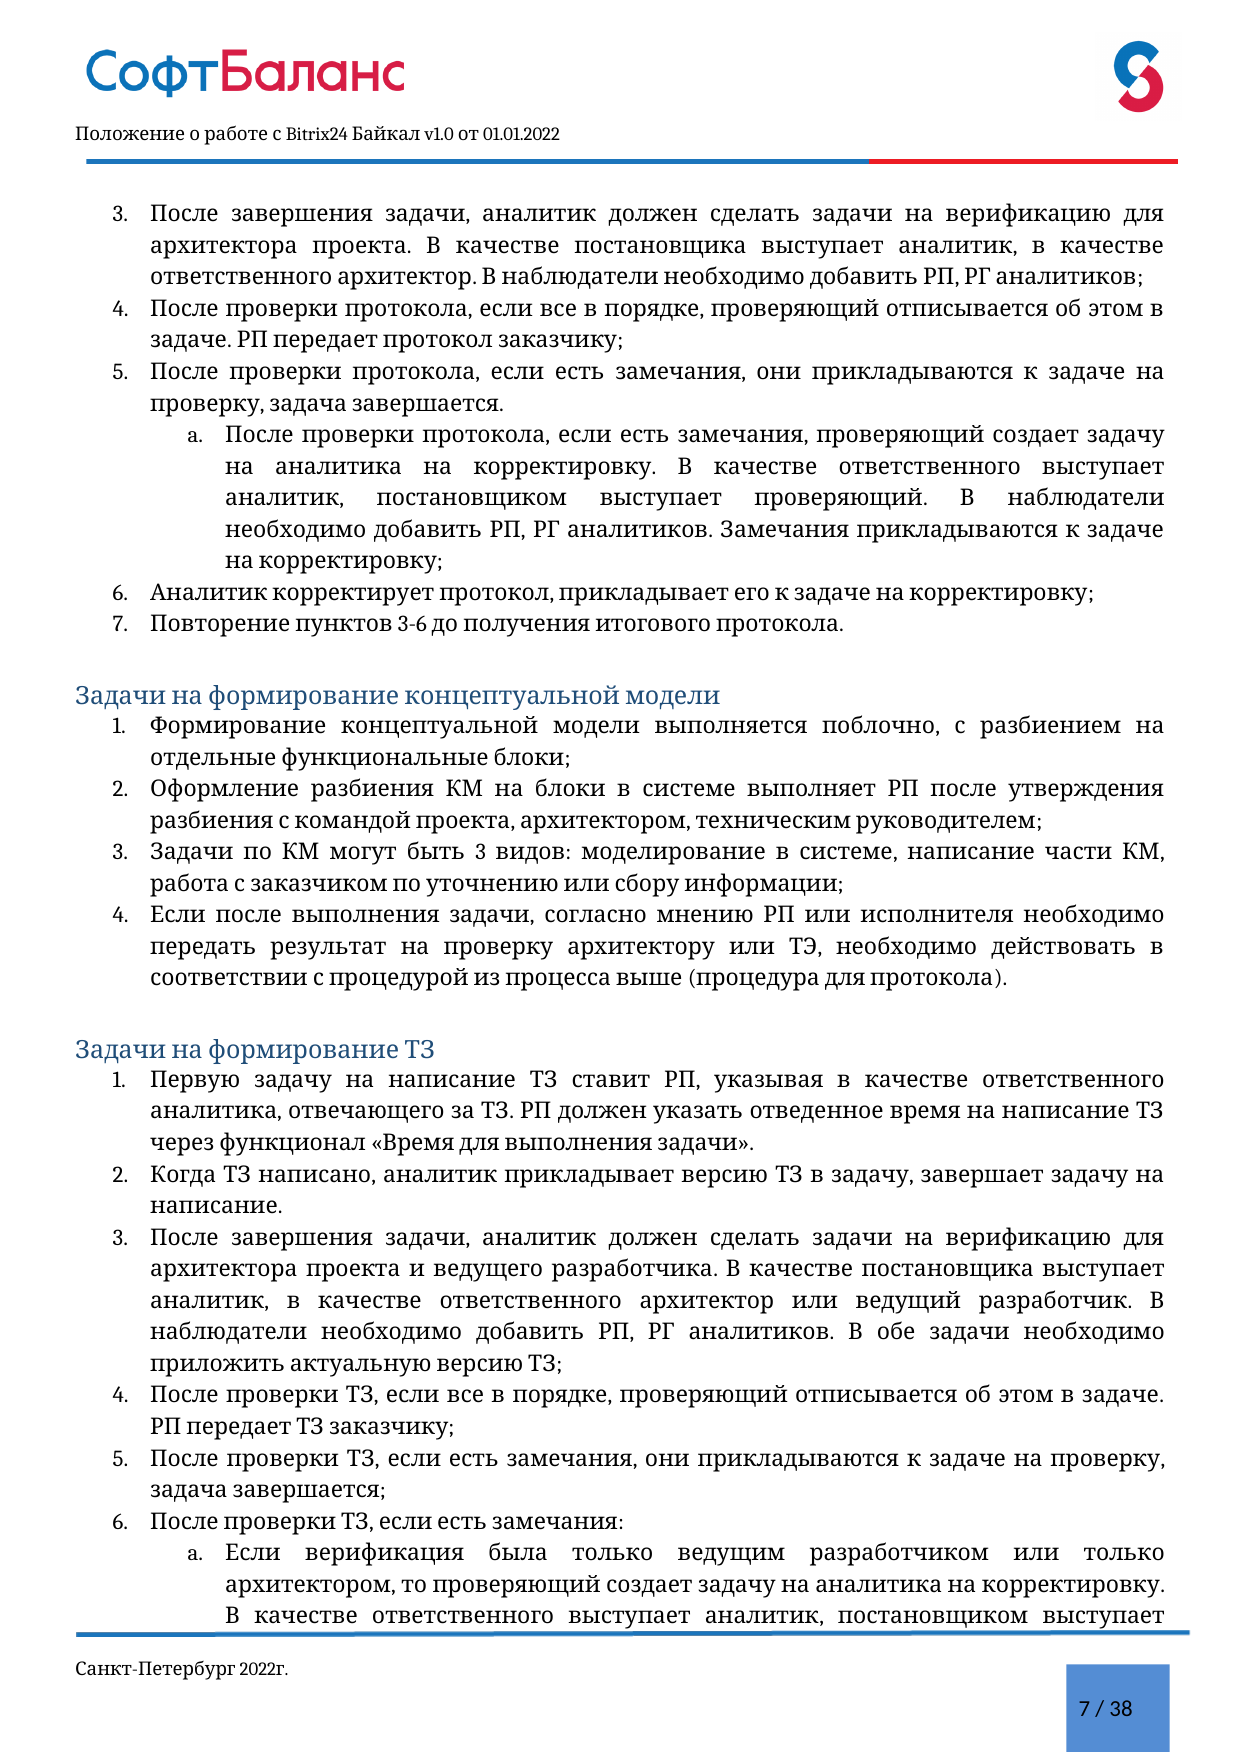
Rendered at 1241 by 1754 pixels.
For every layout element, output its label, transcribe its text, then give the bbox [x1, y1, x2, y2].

list После завершения задачи, аналитик должен сделать задачи на верификацию для архитектора проекта и ведущего разработчика. В качестве постановщика выступает аналитик, в качестве ответственного архитектор или ведущий разработчик. В наблюдатели необходимо добавить РП, РГ аналитиков. В обе задачи необходимо приложить актуальную версию ТЗ; [112, 1224, 1165, 1377]
list После проверки протокола, если есть замечания, проверяющий создает задачу на аналитика на корректировку. В качестве ответственного выступает аналитик, постановщиком выступает проверяющий. В наблюдатели необходимо добавить РП, РГ аналитиков. Замечания прикладываются к задаче на корректировку; [187, 422, 1165, 574]
list После завершения задачи, аналитик должен сделать задачи на верификацию для архитектора проекта. В качестве постановщика выступает аналитик, в качестве ответственного архитектор. В наблюдатели необходимо добавить РП, РГ аналитиков; [112, 201, 1165, 290]
list Оформление разбиения КМ на блоки в системе выполняет РП после утверждения разбиения с командой проекта, архитектором, техническим руководителем; [112, 776, 1165, 834]
picture [75, 1630, 1192, 1637]
text Задачи на формирование ТЗ [75, 1036, 1165, 1064]
list После проверки ТЗ, если есть замечания, они прикладываются к задаче на проверку, задача завершается; [112, 1445, 1165, 1503]
list После проверки ТЗ, если есть замечания: [112, 1508, 1165, 1535]
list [187, 1540, 1165, 1629]
list Первую задачу на написание ТЗ ставит РП, указывая в качестве ответственного аналитика, отвечающего за ТЗ. РП должен указать отведенное время на написание ТЗ через функционал «Время для выполнения задачи». [112, 1067, 1165, 1156]
list Аналитик корректирует протокол, прикладывает его к задаче на корректировку; [112, 580, 1165, 606]
picture [1095, 32, 1183, 121]
text Задачи на формирование концептуальной модели [75, 682, 1165, 710]
list Когда ТЗ написано, аналитик прикладывает версию ТЗ в задачу, завершает задачу на написание. [112, 1161, 1165, 1219]
list После проверки ТЗ, если все в порядке, проверяющий отписывается об этом в задаче. РП передает ТЗ заказчику; [112, 1382, 1165, 1440]
list Если после выполнения задачи, согласно мнению РП или исполнителя необходимо передать результат на проверку архитектору или ТЭ, необходимо действовать в соответствии с процедурой из процесса выше (процедура для протокола). [112, 902, 1165, 992]
list Задачи по КМ могут быть 3 видов: моделирование в системе, написание части КМ, работа с заказчиком по уточнению или сбору информации; [112, 839, 1165, 897]
list Повторение пунктов 3-6 до получения итогового протокола. [112, 611, 1165, 638]
list После проверки протокола, если есть замечания, они прикладываются к задаче на проверку, задача завершается. [112, 359, 1165, 417]
list После проверки протокола, если все в порядке, проверяющий отписывается об этом в задаче. РП передает протокол заказчику; [112, 296, 1165, 353]
list Формирование концептуальной модели выполняется поблочно, с разбиением на отдельные функциональные блоки; [112, 713, 1165, 771]
picture [75, 39, 414, 108]
